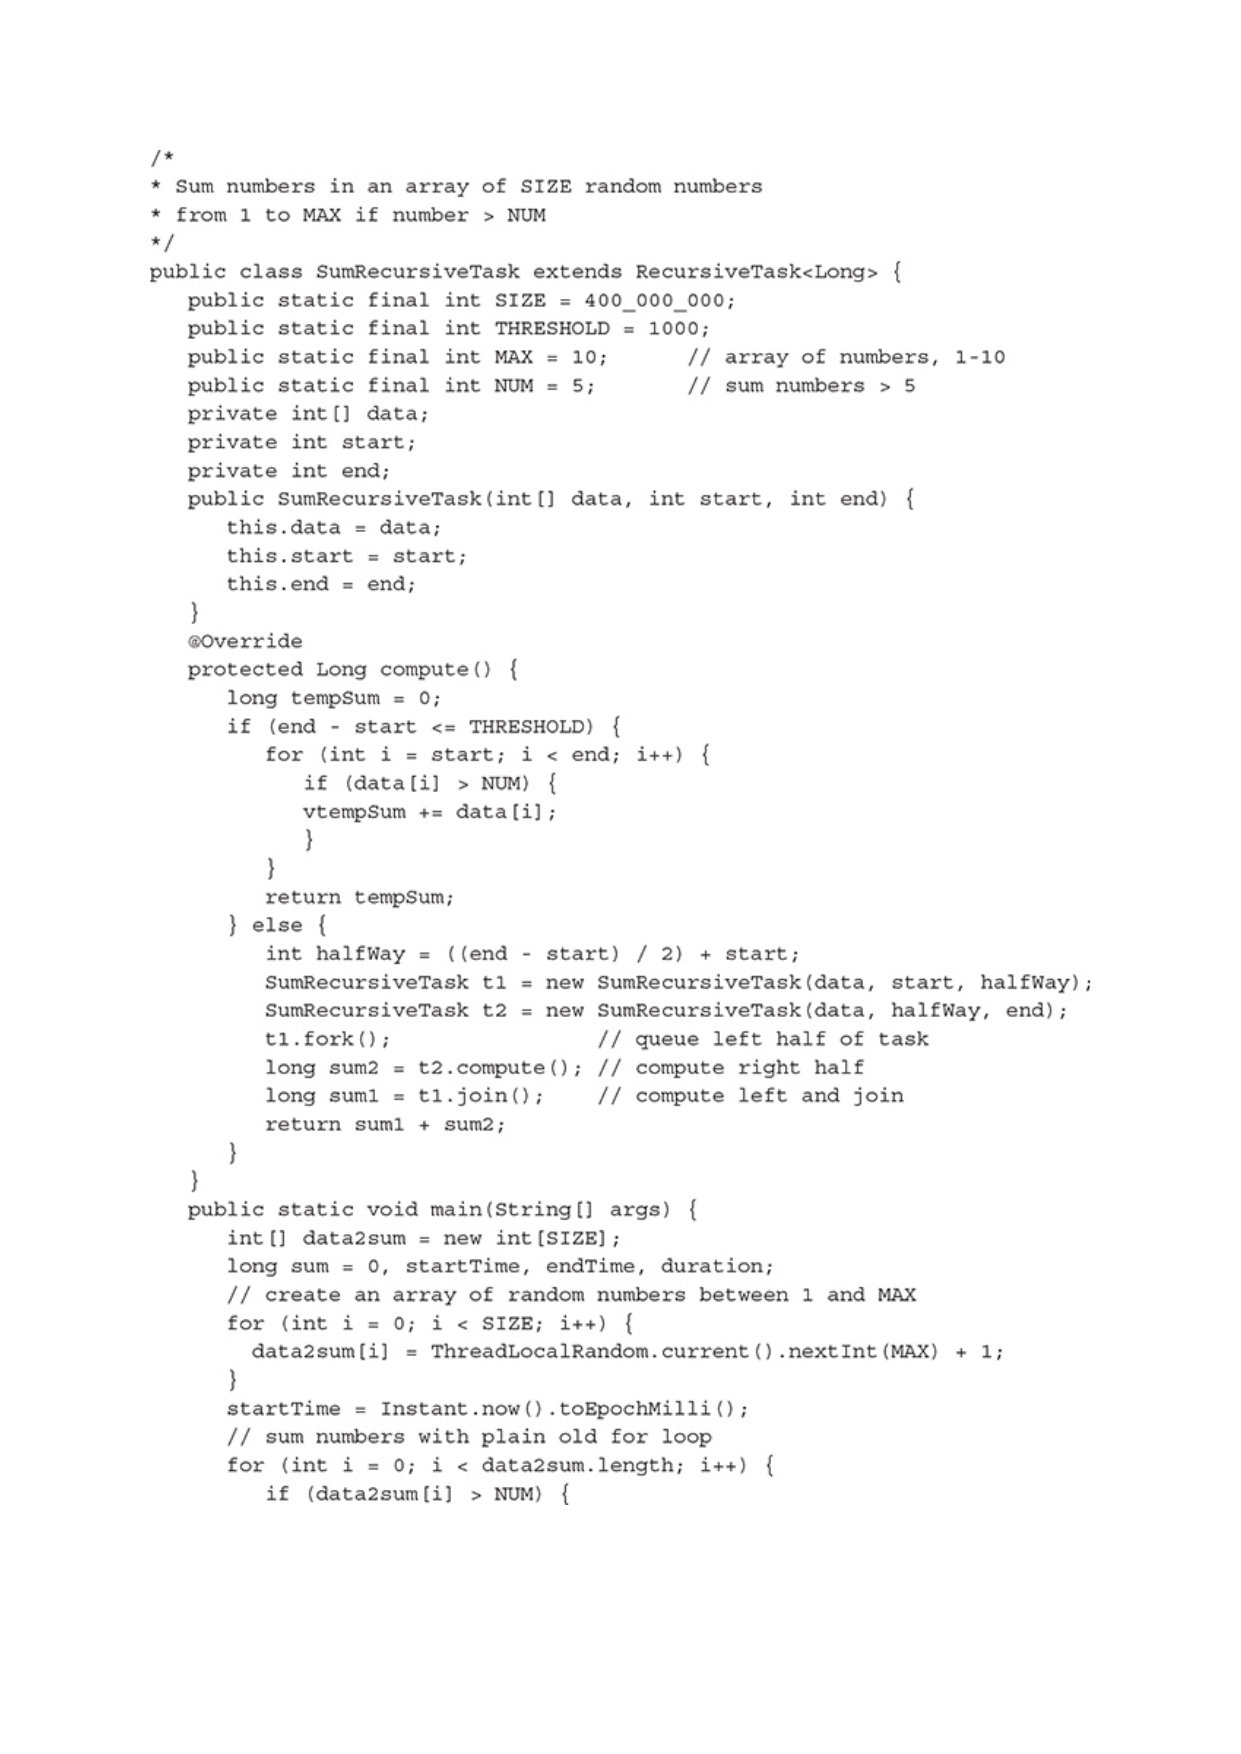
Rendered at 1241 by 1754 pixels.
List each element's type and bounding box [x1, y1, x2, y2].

picture [150, 150, 1091, 1505]
